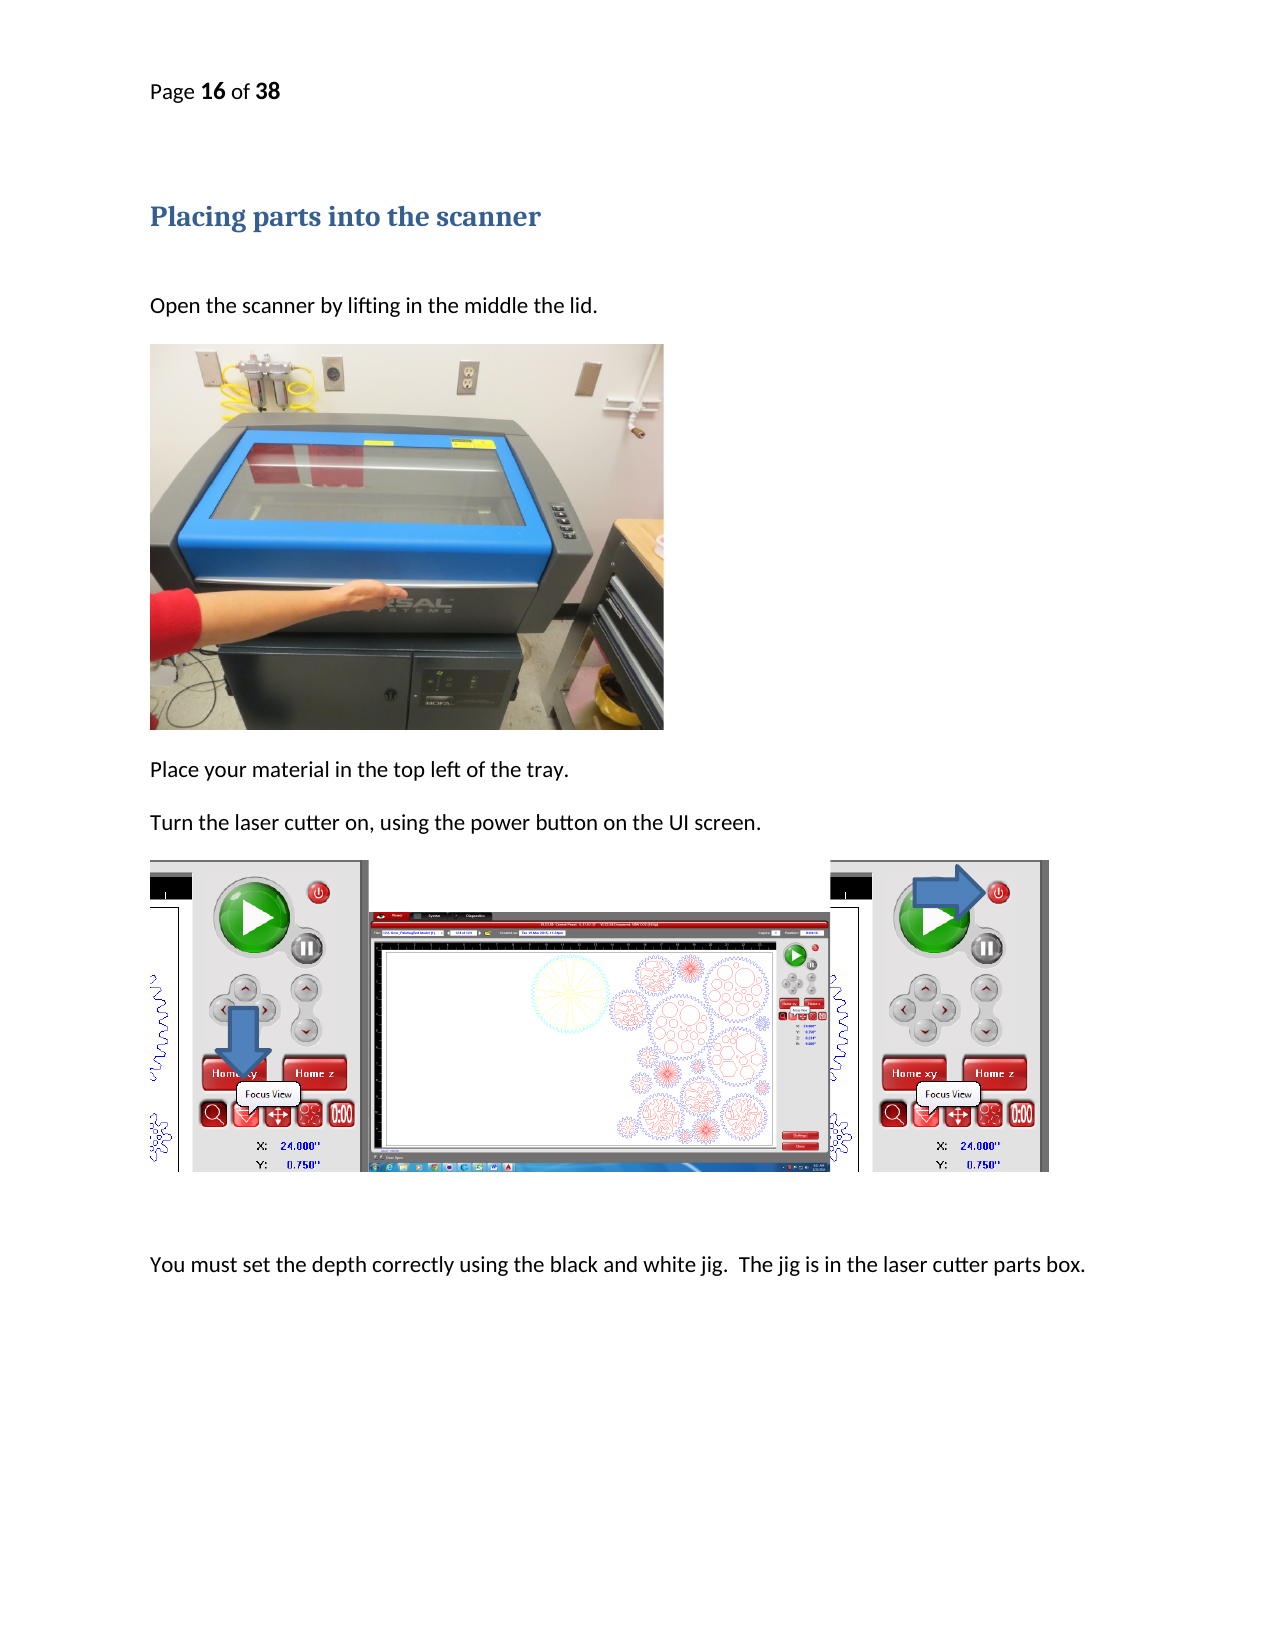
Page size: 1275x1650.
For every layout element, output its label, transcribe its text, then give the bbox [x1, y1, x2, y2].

picture [150, 860, 1049, 1172]
text Place your material in the top left of the tray. [150, 755, 1125, 783]
text You must set the depth correctly using the black and white jig. The jig is in the laser cutter parts box. [150, 1250, 1125, 1278]
picture [150, 344, 664, 730]
text Turn the laser cutter on, using the power button on the UI screen. [150, 808, 1125, 836]
text Open the scanner by lifting in the middle the lid. [150, 292, 1125, 319]
subtitle Placing parts into the scanner [150, 200, 1125, 233]
